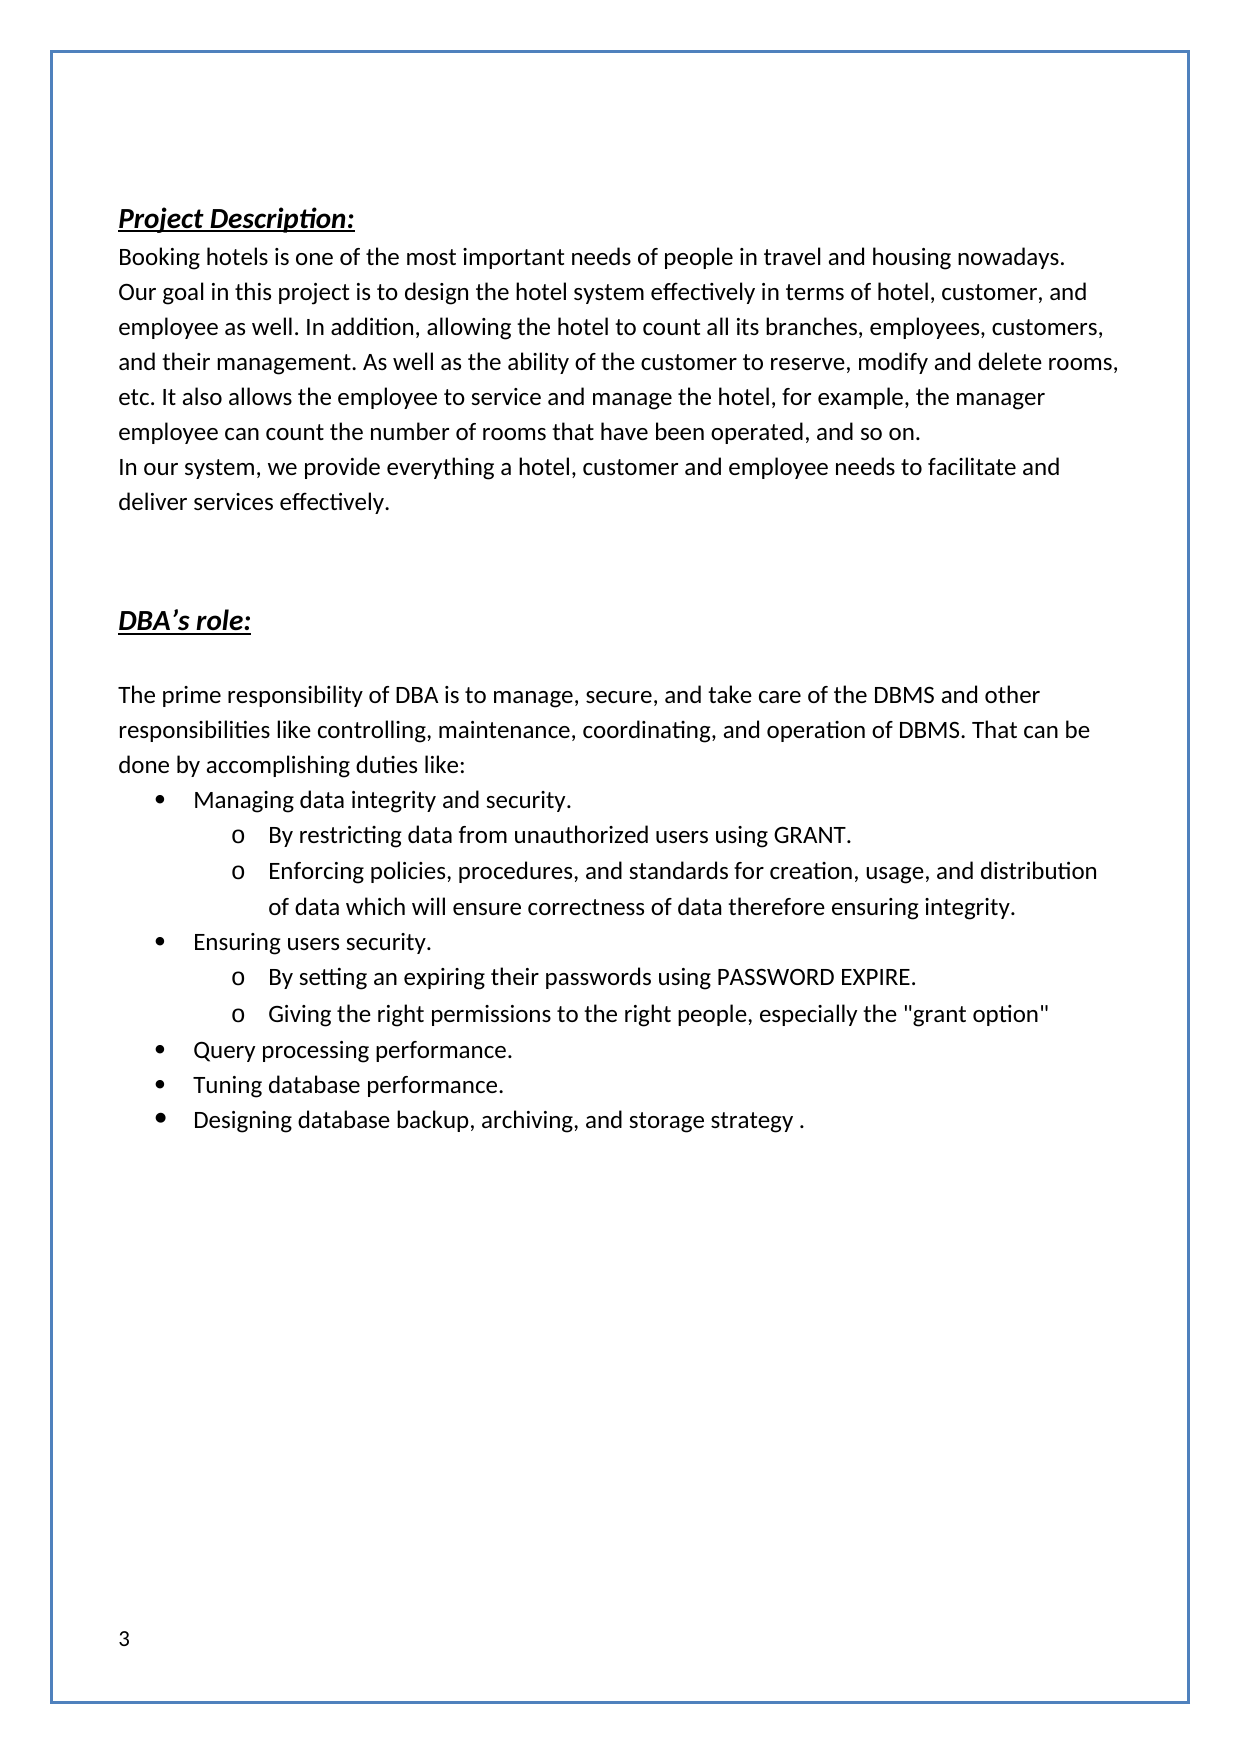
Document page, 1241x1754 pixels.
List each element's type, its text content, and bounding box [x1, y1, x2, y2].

text Project Description: [118, 200, 1122, 236]
text DBA’s role: [118, 602, 1122, 638]
text In our system, we provide everything a hotel, customer and employee needs to facilitate and deliver services effectively. [118, 451, 1122, 516]
list Managing data integrity and security. [156, 784, 1122, 814]
list By restricting data from unauthorized users using GRANT. [231, 819, 1122, 851]
text Our goal in this project is to design the hotel system effectively in terms of hotel, customer, and employee as well. In addition, allowing the hotel to count all its branches, employees, customers, and their management. As well as the ability of the customer to reserve, modify and delete rooms, etc. It also allows the employee to service and manage the hotel, for example, the manager employee can count the number of rooms that have been operated, and so on. [118, 276, 1122, 446]
list Tuning database performance. [156, 1069, 1122, 1100]
list By setting an expiring their passwords using PASSWORD EXPIRE. [231, 961, 1122, 993]
list Ensuring users security. [156, 926, 1122, 957]
list Query processing performance. [156, 1034, 1122, 1065]
list Giving the right permissions to the right people, especially the "grant option" [231, 998, 1122, 1030]
list Enforcing policies, procedures, and standards for creation, usage, and distribution of data which will ensure correctness of data therefore ensuring integrity. [231, 855, 1122, 922]
text The prime responsibility of DBA is to manage, secure, and take care of the DBMS and other responsibilities like controlling, maintenance, coordinating, and operation of DBMS. That can be done by accomplishing duties like: [118, 679, 1122, 779]
list Designing database backup, archiving, and storage strategy . [156, 1104, 1122, 1135]
text Booking hotels is one of the most important needs of people in travel and housing nowadays. [118, 241, 1122, 271]
